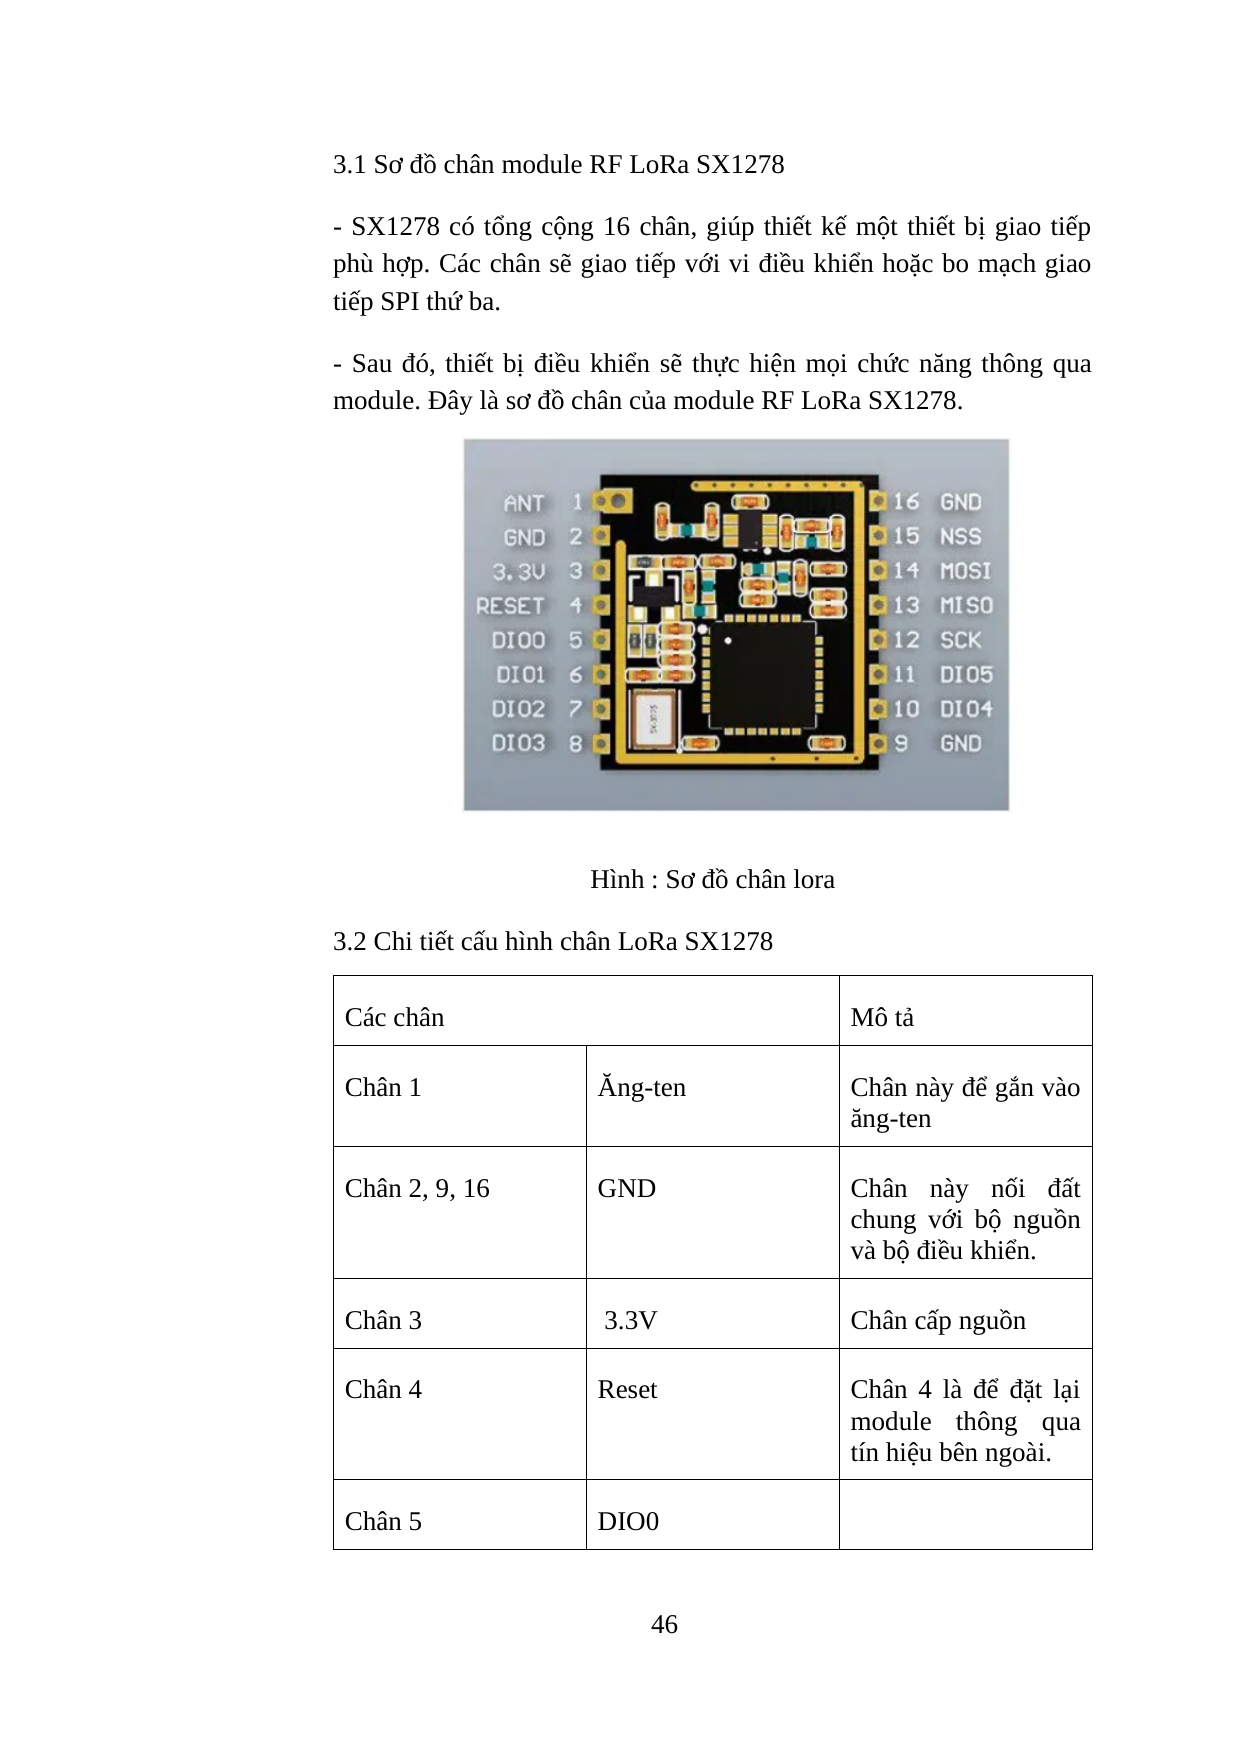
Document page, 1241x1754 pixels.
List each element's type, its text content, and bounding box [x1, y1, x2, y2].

table_header Các chân [334, 976, 839, 1045]
table_cell Chân 4 là để đặt lại module thông qua tín hiệu bên ngoài. [840, 1349, 1092, 1479]
table_cell 3.3V [587, 1279, 839, 1347]
table_cell Chân này để gắn vào ăng-ten [840, 1046, 1092, 1146]
text - SX1278 có tổng cộng 16 chân, giúp thiết kế một thiết bị giao tiếp phù hợp. Các chân sẽ giao tiếp với vi điều khiển hoặc bo mạch giao tiếp SPI thứ ba. [333, 210, 1092, 316]
table_cell Chân cấp nguồn [840, 1279, 1092, 1347]
table_cell GND [587, 1147, 839, 1278]
table_cell Chân 5 [334, 1480, 586, 1549]
table_cell Chân này nối đất chung với bộ nguồn và bộ điều khiển. [840, 1147, 1092, 1278]
table_cell Chân 2, 9, 16 [334, 1147, 586, 1278]
table_cell Chân 3 [334, 1279, 586, 1347]
table_cell DIO0 [587, 1480, 839, 1549]
text 3.2 Chi tiết cấu hình chân LoRa SX1278 [333, 925, 1092, 957]
table_cell [840, 1480, 1092, 1549]
table_cell Ăng-ten [587, 1046, 839, 1146]
table_cell Chân 4 [334, 1349, 586, 1479]
table_cell Chân 1 [334, 1046, 586, 1146]
table_cell Reset [587, 1349, 839, 1479]
text - Sau đó, thiết bị điều khiển sẽ thực hiện mọi chức năng thông qua module. Đây là sơ đồ chân của module RF LoRa SX1278. [333, 347, 1092, 415]
text 3.1 Sơ đồ chân module RF LoRa SX1278 [333, 148, 1092, 179]
table_header Mô tả [840, 976, 1092, 1045]
picture [457, 429, 1017, 826]
